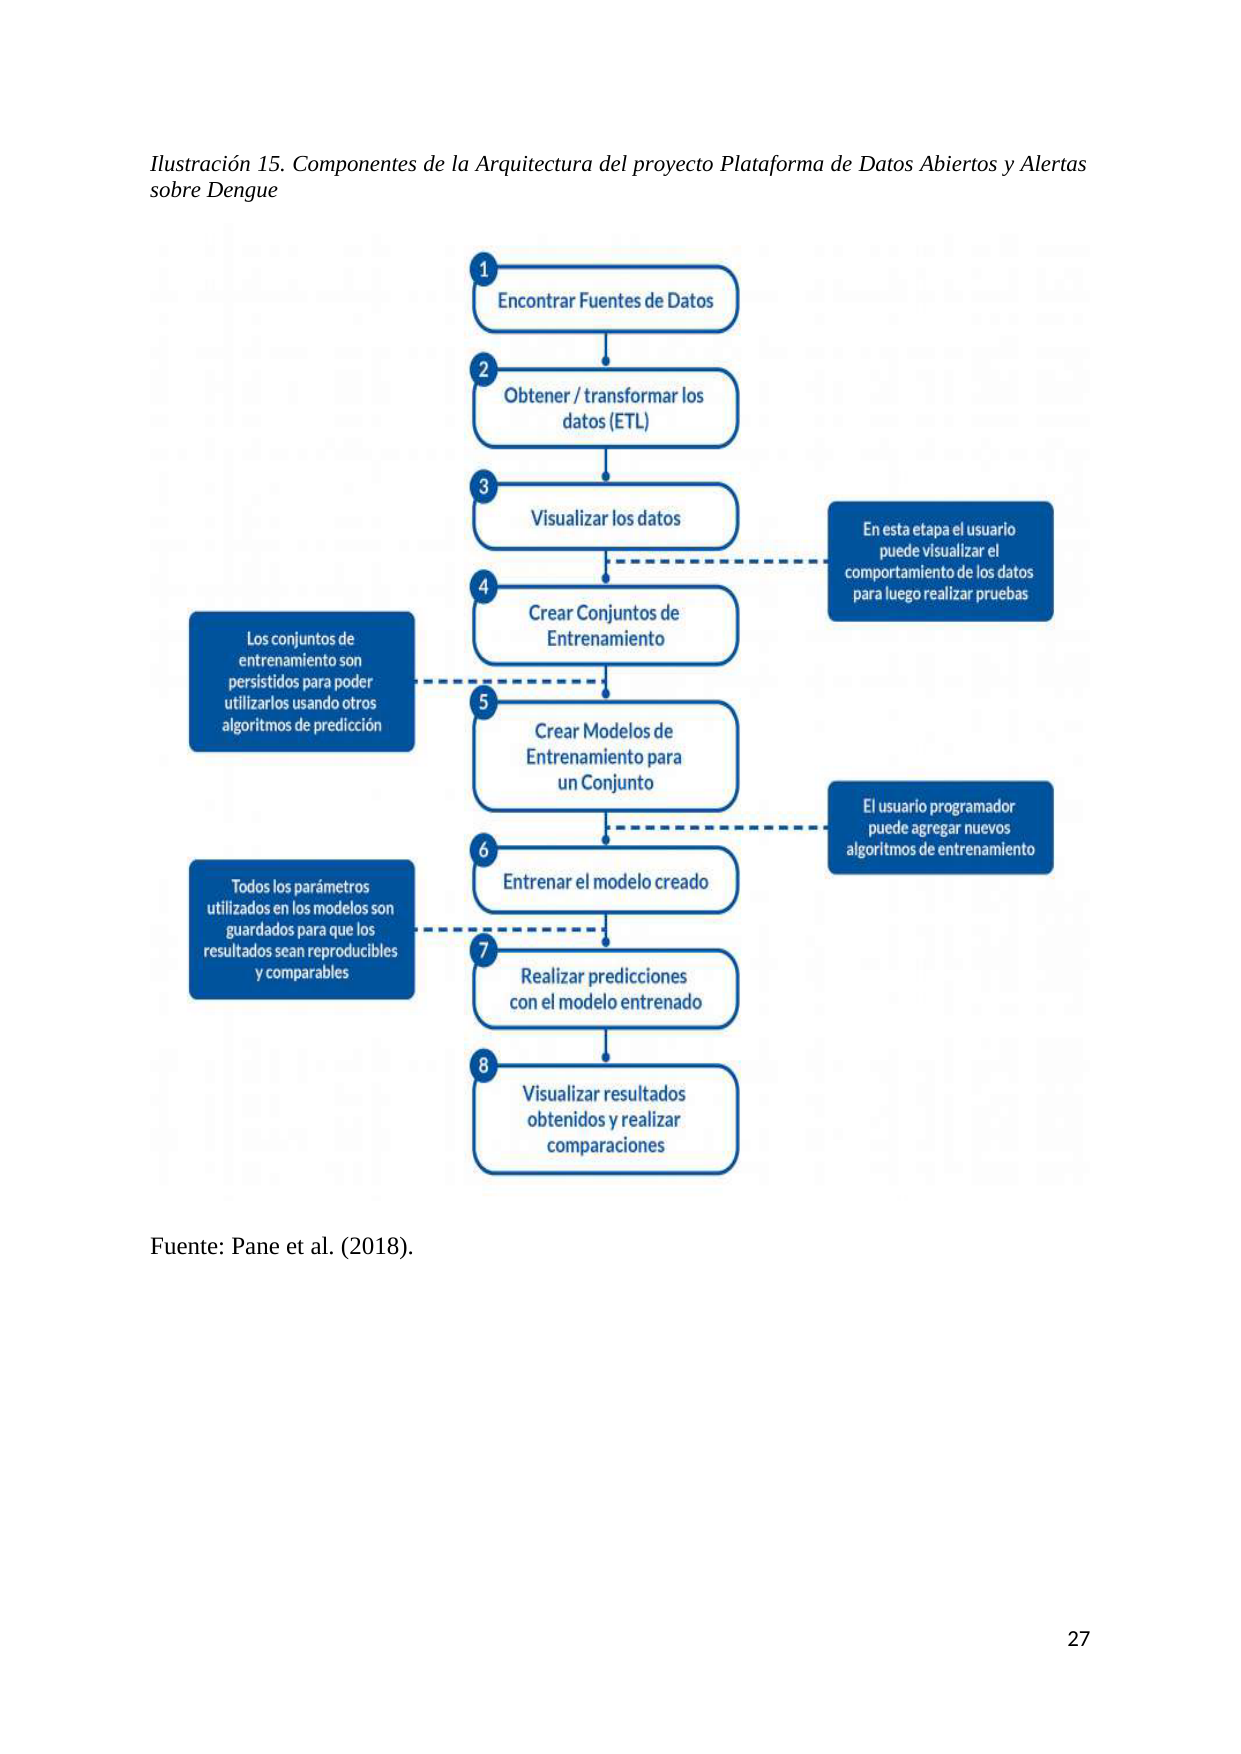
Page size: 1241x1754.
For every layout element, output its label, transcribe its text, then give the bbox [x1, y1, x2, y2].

text Fuente: Pane et al. (2018). [150, 1231, 1090, 1260]
text Ilustración 15. Componentes de la Arquitectura del proyecto Plataforma de Datos Abiertos y Alertas sobre Dengue [150, 150, 1090, 203]
